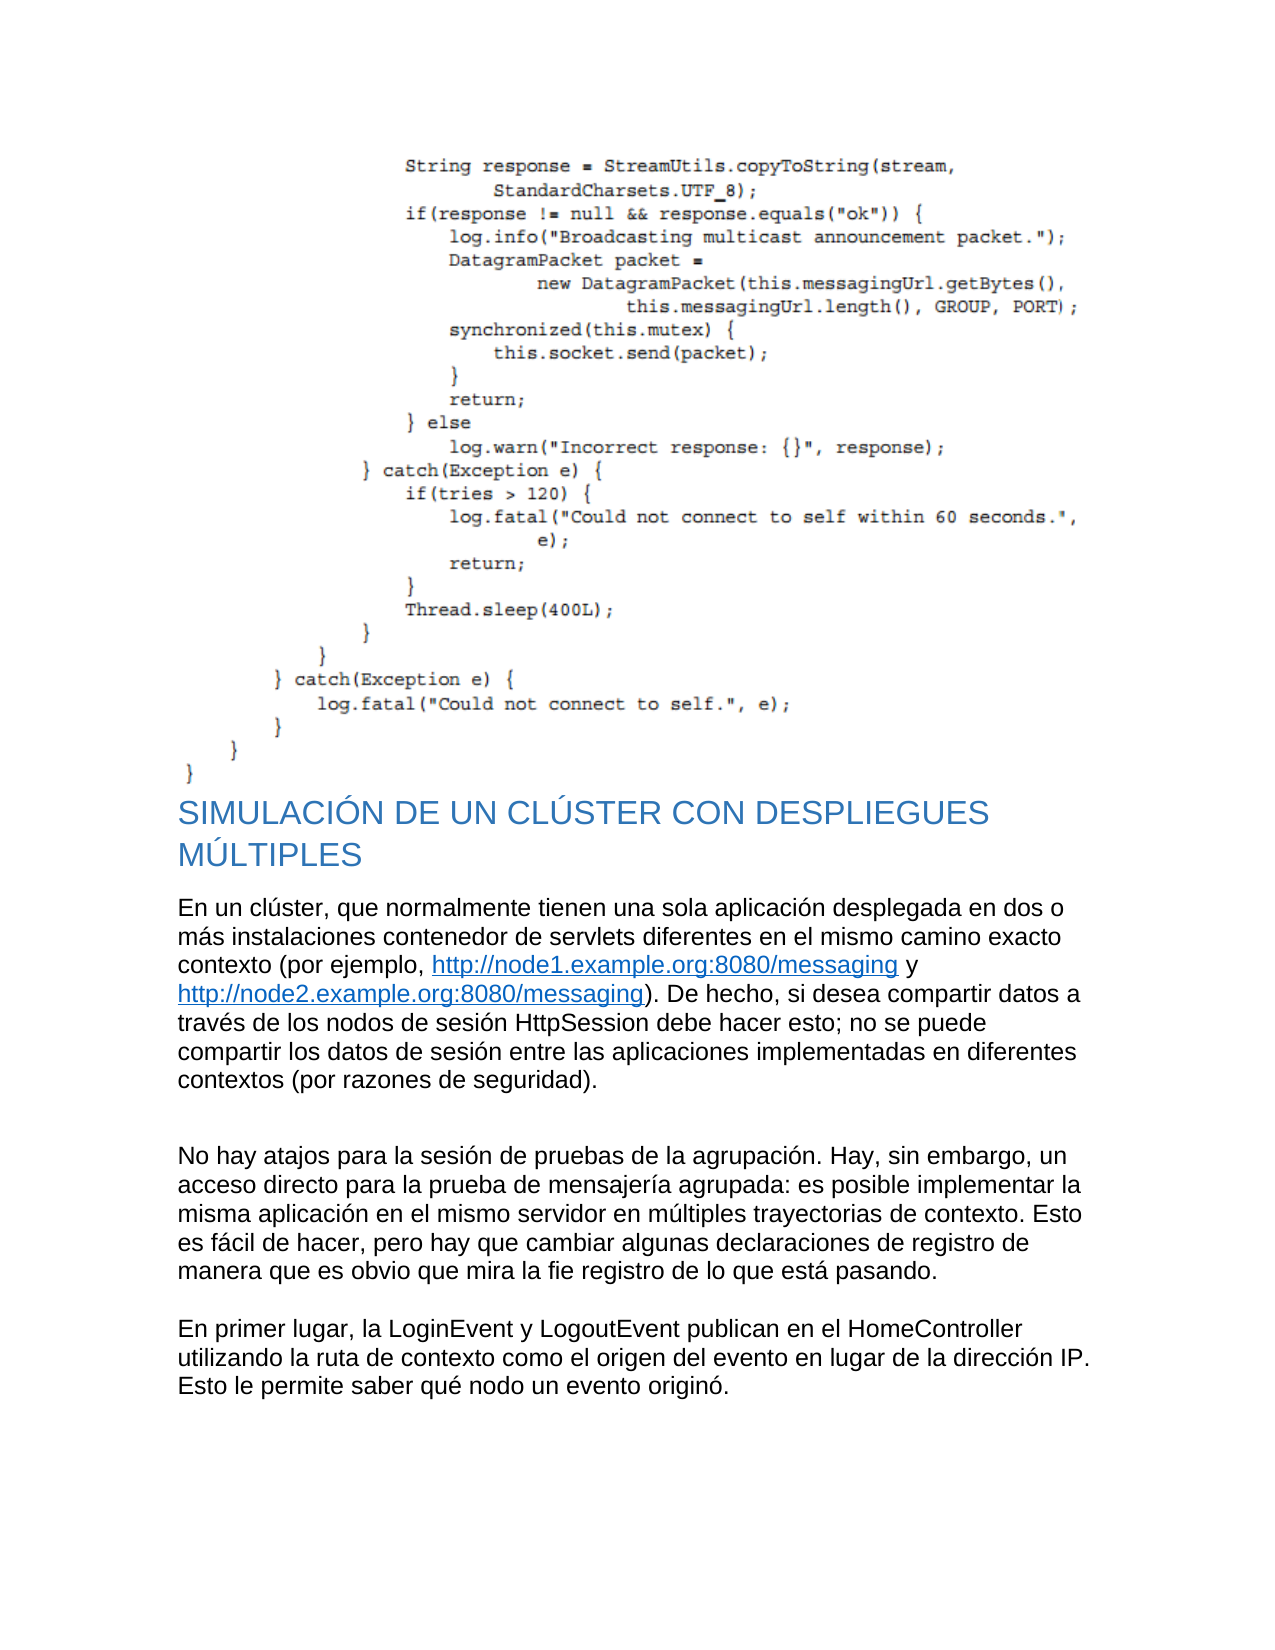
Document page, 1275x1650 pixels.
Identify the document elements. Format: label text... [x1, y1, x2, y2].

picture [177, 147, 1098, 794]
text No hay atajos para la sesión de pruebas de la agrupación. Hay, sin embargo, un acceso directo para la prueba de mensajería agrupada: es posible implementar la misma aplicación en el mismo servidor en múltiples trayectorias de contexto. Esto es fácil de hacer, pero hay que cambiar algunas declaraciones de registro de manera que es obvio que mira la fie registro de lo que está pasando. [177, 1141, 1098, 1285]
text En un clúster, que normalmente tienen una sola aplicación desplegada en dos o más instalaciones contenedor de servlets diferentes en el mismo camino exacto contexto (por ejemplo, http://node1.example.org:8080/messaging y http://node2.example.org:8080/messaging). De hecho, si desea compartir datos a través de los nodos de sesión HttpSession debe hacer esto; no se puede compartir los datos de sesión entre las aplicaciones implementadas en diferentes contextos (por razones de seguridad). [177, 893, 1098, 1094]
text SIMULACIÓN DE UN CLÚSTER CON DESPLIEGUES MÚLTIPLES [177, 794, 1098, 873]
text En primer lugar, la LoginEvent y LogoutEvent publican en el HomeController utilizando la ruta de contexto como el origen del evento en lugar de la dirección IP. Esto le permite saber qué nodo un evento originó. [177, 1314, 1098, 1400]
